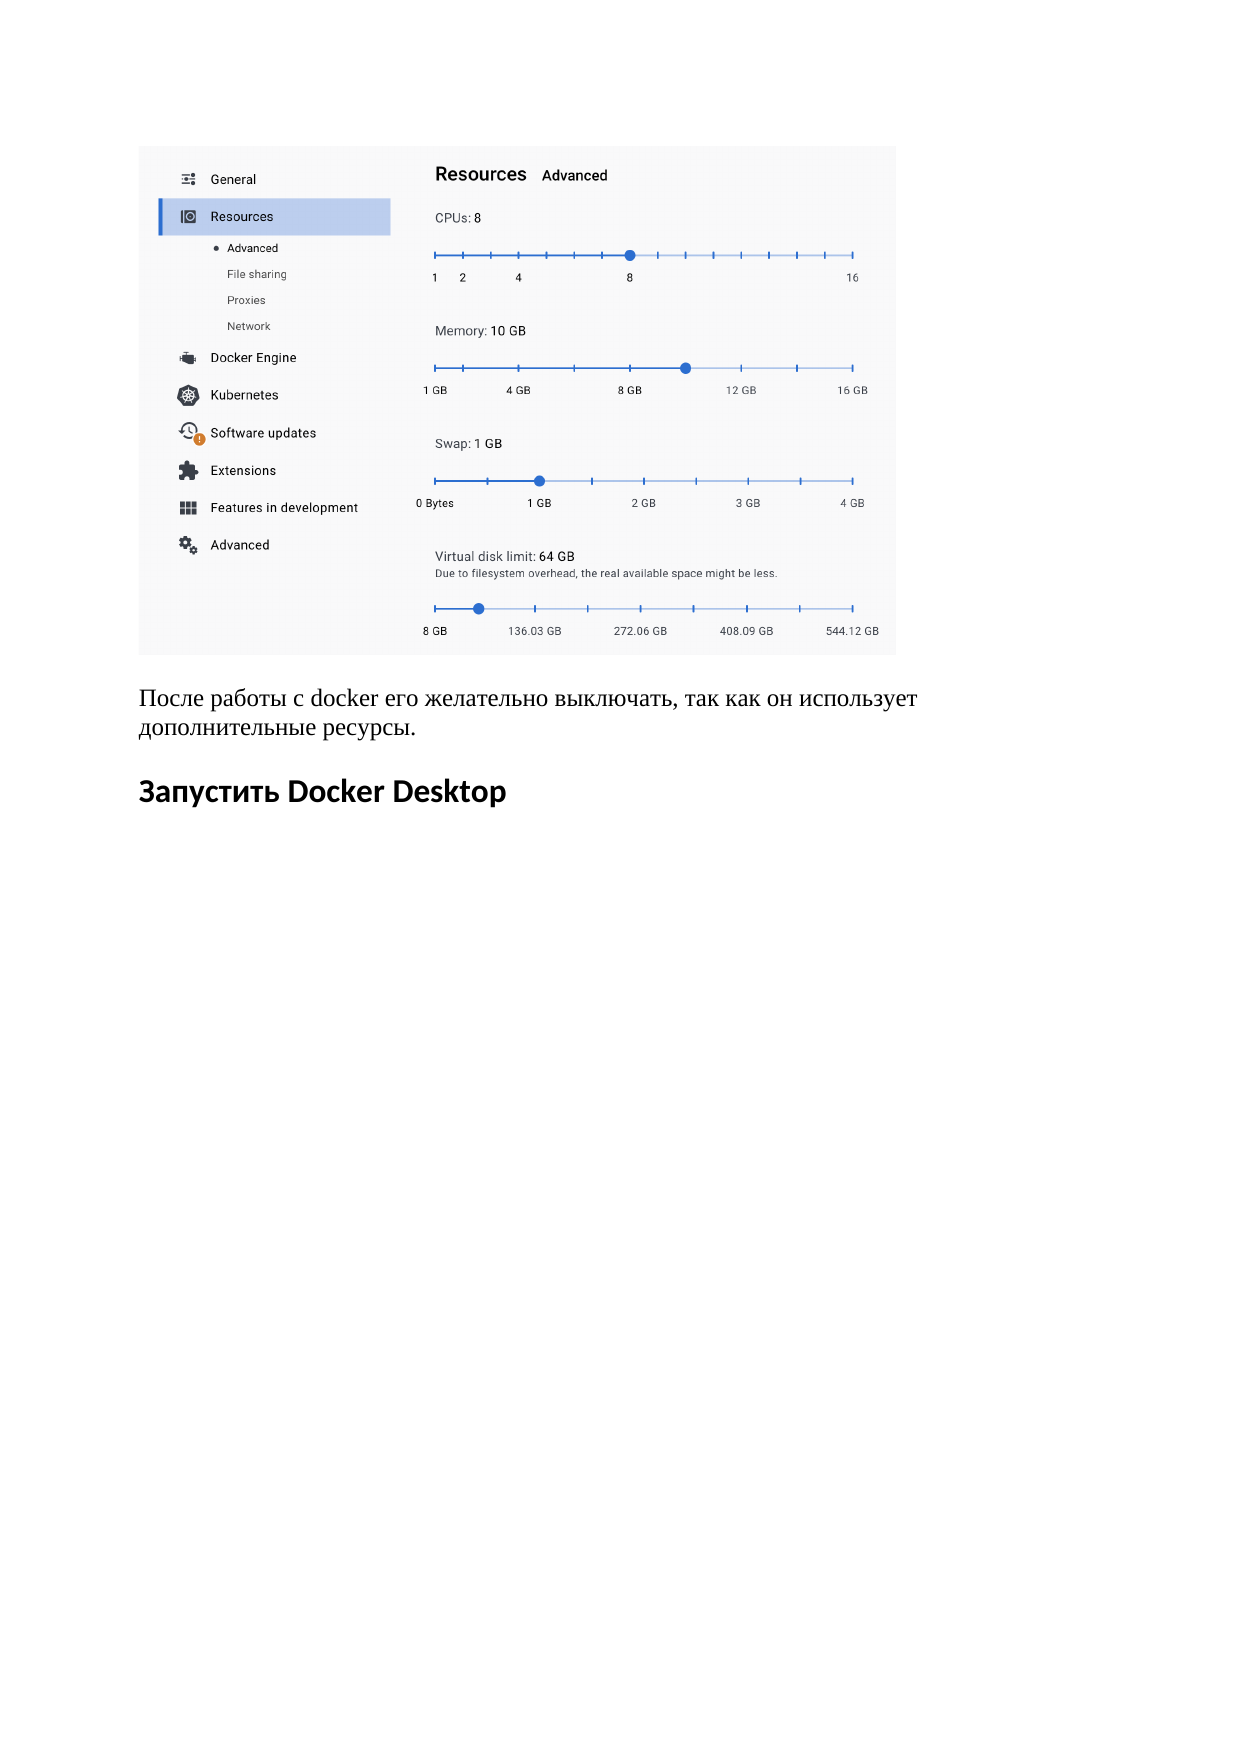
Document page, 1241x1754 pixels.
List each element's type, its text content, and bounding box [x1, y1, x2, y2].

text Запустить Docker Desktop [139, 770, 1101, 811]
text После работы с docker его желательно выключать, так как он использует дополнительные ресурсы. [139, 683, 1101, 741]
picture [138, 146, 896, 655]
